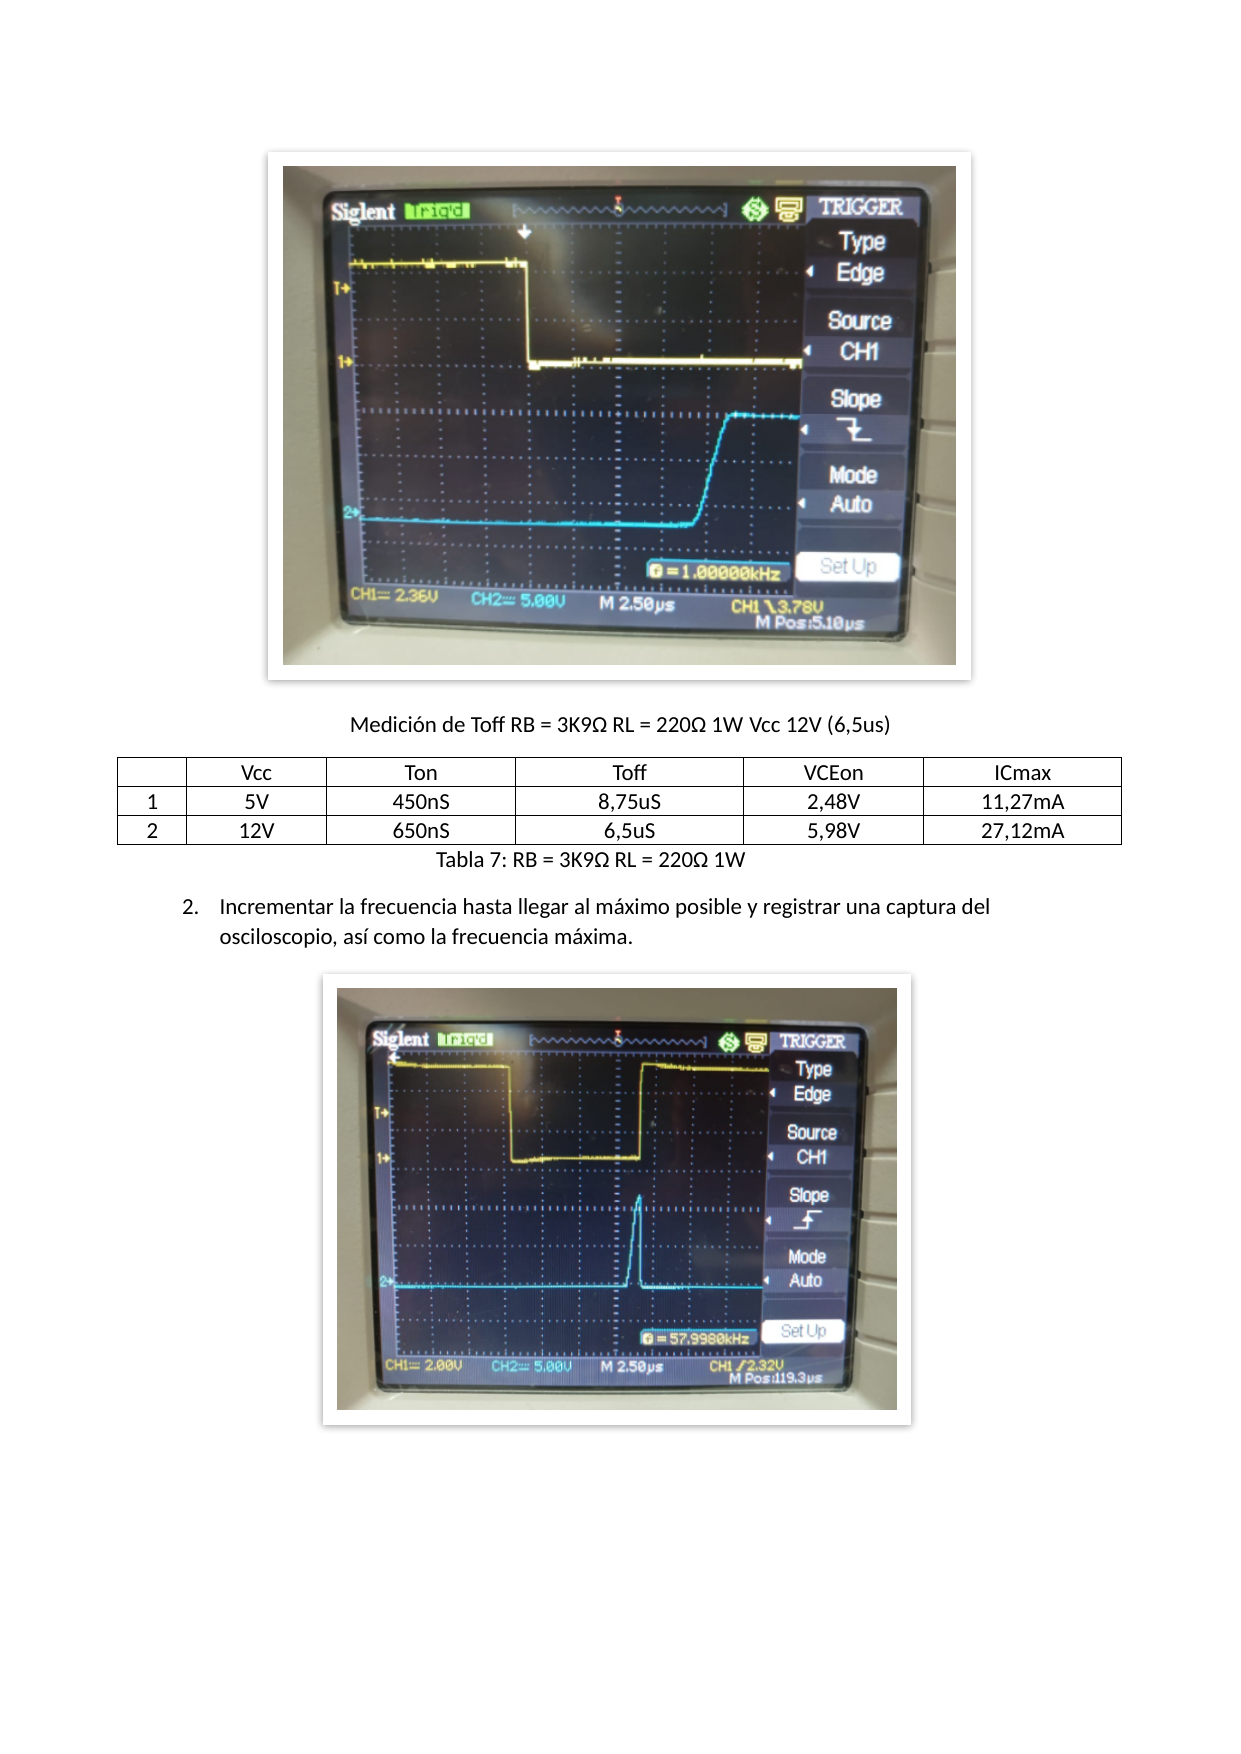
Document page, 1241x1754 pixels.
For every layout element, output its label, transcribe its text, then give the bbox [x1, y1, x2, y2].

table_cell 12V [187, 816, 326, 844]
table_cell 2,48V [744, 787, 923, 815]
table_cell 27,12mA [924, 816, 1121, 844]
table_cell 8,75uS [516, 787, 743, 815]
table_cell 5,98V [744, 816, 923, 844]
list Incrementar la frecuencia hasta llegar al máximo posible y registrar una captura del osciloscopio, así como la frecuencia máxima. [182, 892, 1063, 951]
text Medición de Toff RB = 3K9Ω RL = 220Ω 1W Vcc 12V (6,5us) [177, 710, 1063, 738]
table_header [118, 758, 186, 786]
table_cell 11,27mA [924, 787, 1121, 815]
table_cell 5V [187, 787, 326, 815]
table_header Vcc [187, 758, 326, 786]
picture [337, 988, 897, 1410]
text Tabla 7: RB = 3K9Ω RL = 220Ω 1W [177, 845, 1063, 873]
table_header Ton [327, 758, 515, 786]
table_header Toff [516, 758, 743, 786]
table_cell 1 [118, 787, 186, 815]
table_cell 650nS [327, 816, 515, 844]
table_cell 450nS [327, 787, 515, 815]
table_cell 6,5uS [516, 816, 743, 844]
table_header ICmax [924, 758, 1121, 786]
table_cell 2 [118, 816, 186, 844]
picture [283, 166, 956, 665]
table_header VCEon [744, 758, 923, 786]
